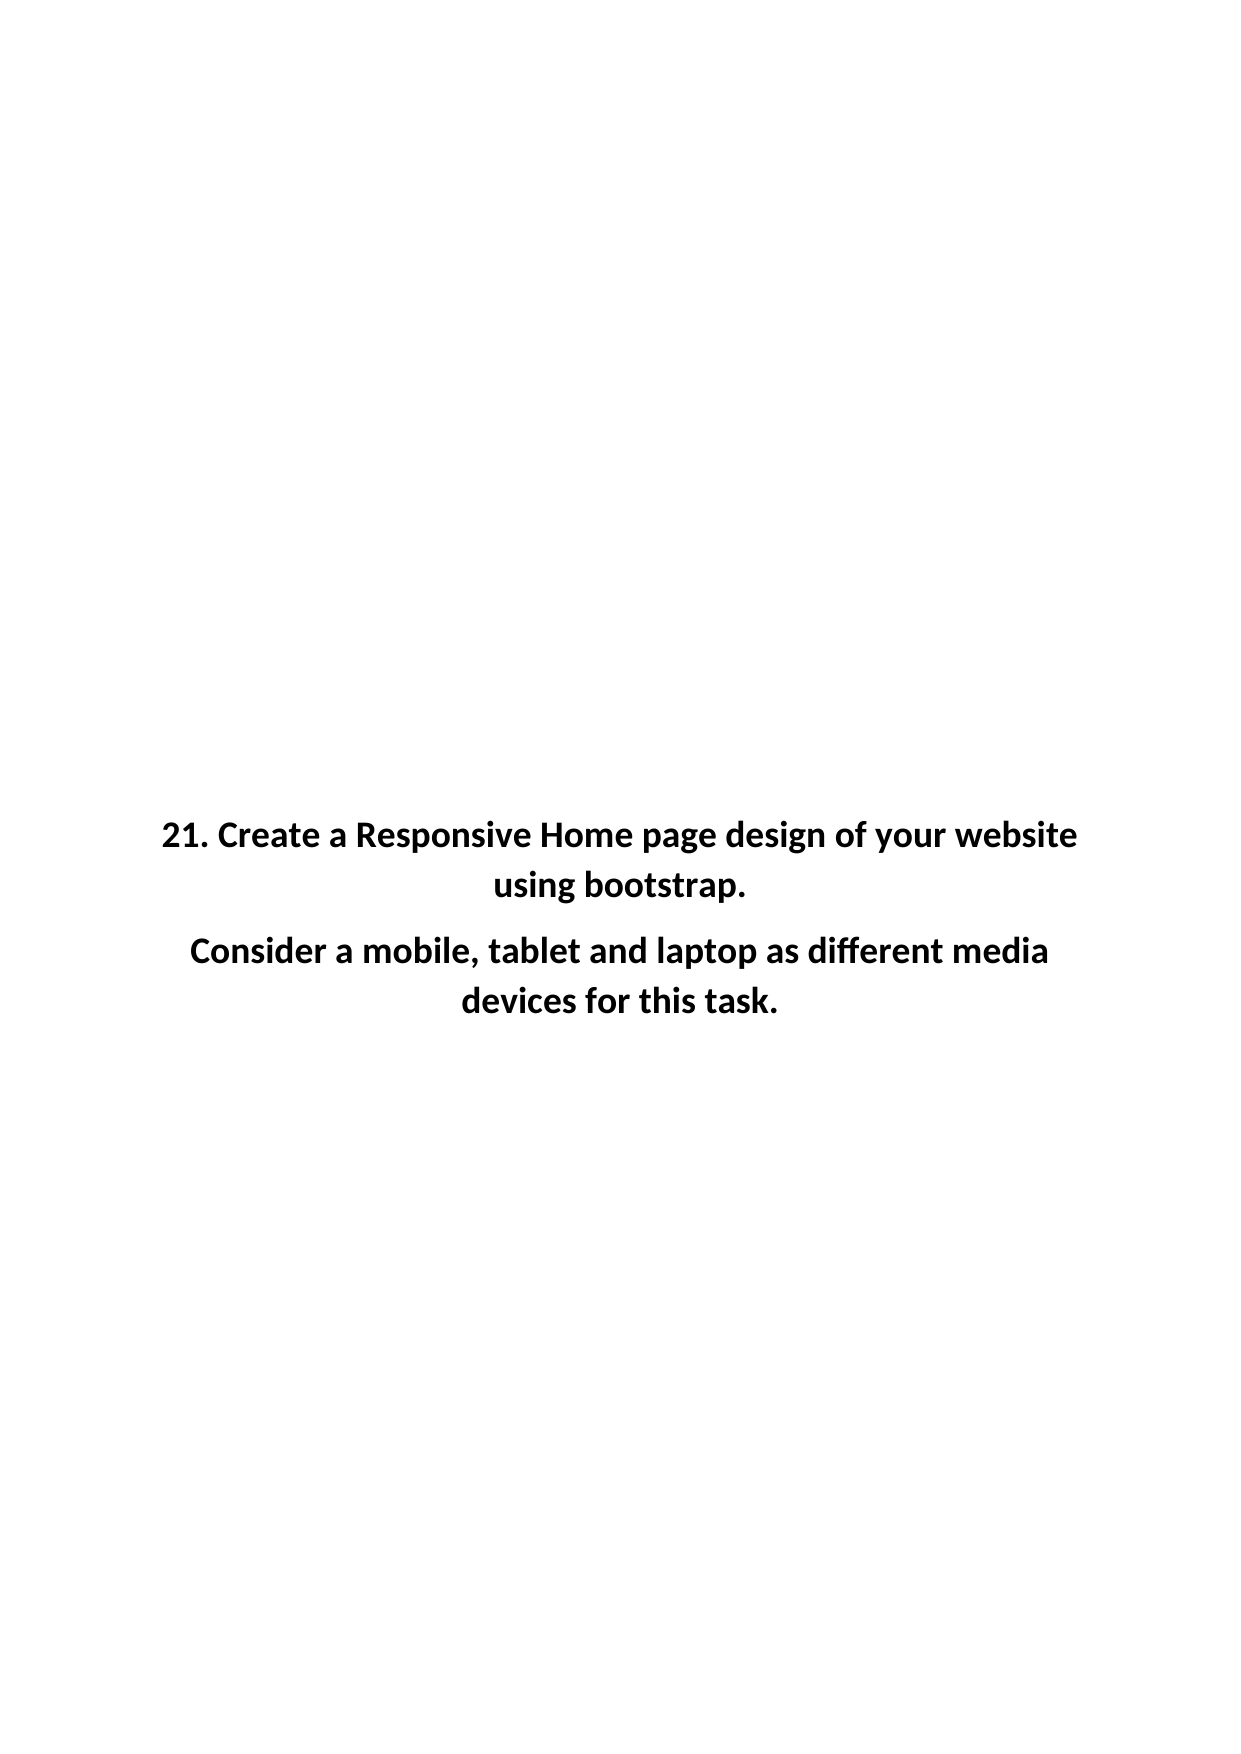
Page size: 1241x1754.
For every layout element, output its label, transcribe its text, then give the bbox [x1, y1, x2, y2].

text 21. Create a Responsive Home page design of your website using bootstrap. [150, 811, 1090, 907]
text Consider a mobile, tablet and laptop as different media devices for this task. [150, 927, 1090, 1022]
